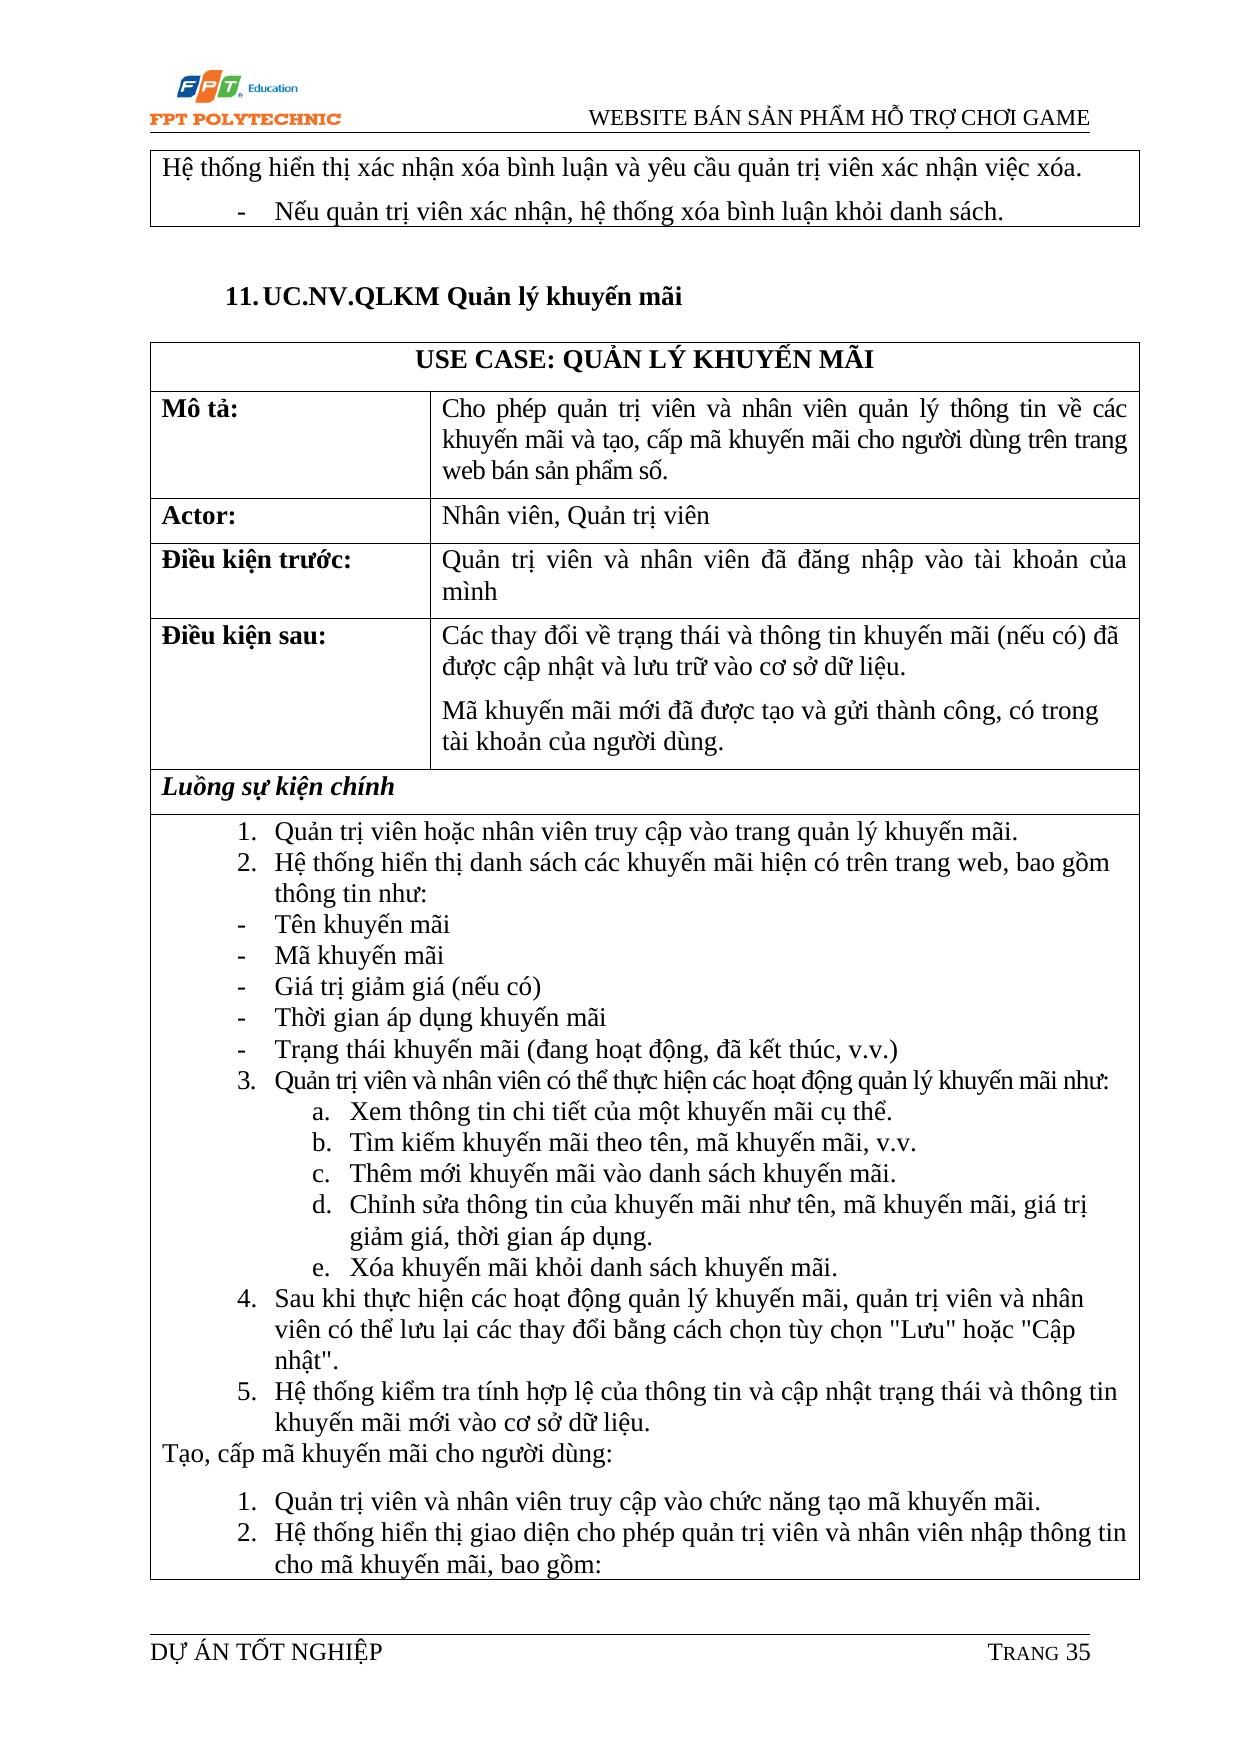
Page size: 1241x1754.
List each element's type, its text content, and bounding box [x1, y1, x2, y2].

table_cell Các thay đổi về trạng thái và thông tin khuyến mãi (nếu có) đã được cập nhật và lưu trữ vào cơ sở dữ liệu. Mã khuyến mãi mới đã được tạo và gửi thành công, có trong tài khoản của người dùng. [431, 619, 1139, 769]
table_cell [151, 815, 1139, 1579]
table_cell Điều kiện sau: [151, 619, 430, 769]
list UC.NV.QLKM Quản lý khuyến mãi [225, 280, 1090, 311]
table_cell Luồng sự kiện chính [151, 770, 1139, 814]
table_cell Mô tả: [151, 392, 430, 498]
table_cell Actor: [151, 499, 430, 542]
table_cell Quản trị viên và nhân viên đã đăng nhập vào tài khoản của mình [431, 544, 1139, 618]
table_cell Cho phép quản trị viên và nhân viên quản lý thông tin về các khuyến mãi và tạo, cấp mã khuyến mãi cho người dùng trên trang web bán sản phẩm số. [431, 392, 1139, 498]
table_cell Điều kiện trước: [151, 544, 430, 618]
table_cell Nhân viên, Quản trị viên [431, 499, 1139, 542]
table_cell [151, 151, 1139, 226]
table_header USE CASE: QUẢN LÝ KHUYẾN MÃI [151, 343, 1139, 391]
picture [150, 70, 343, 125]
